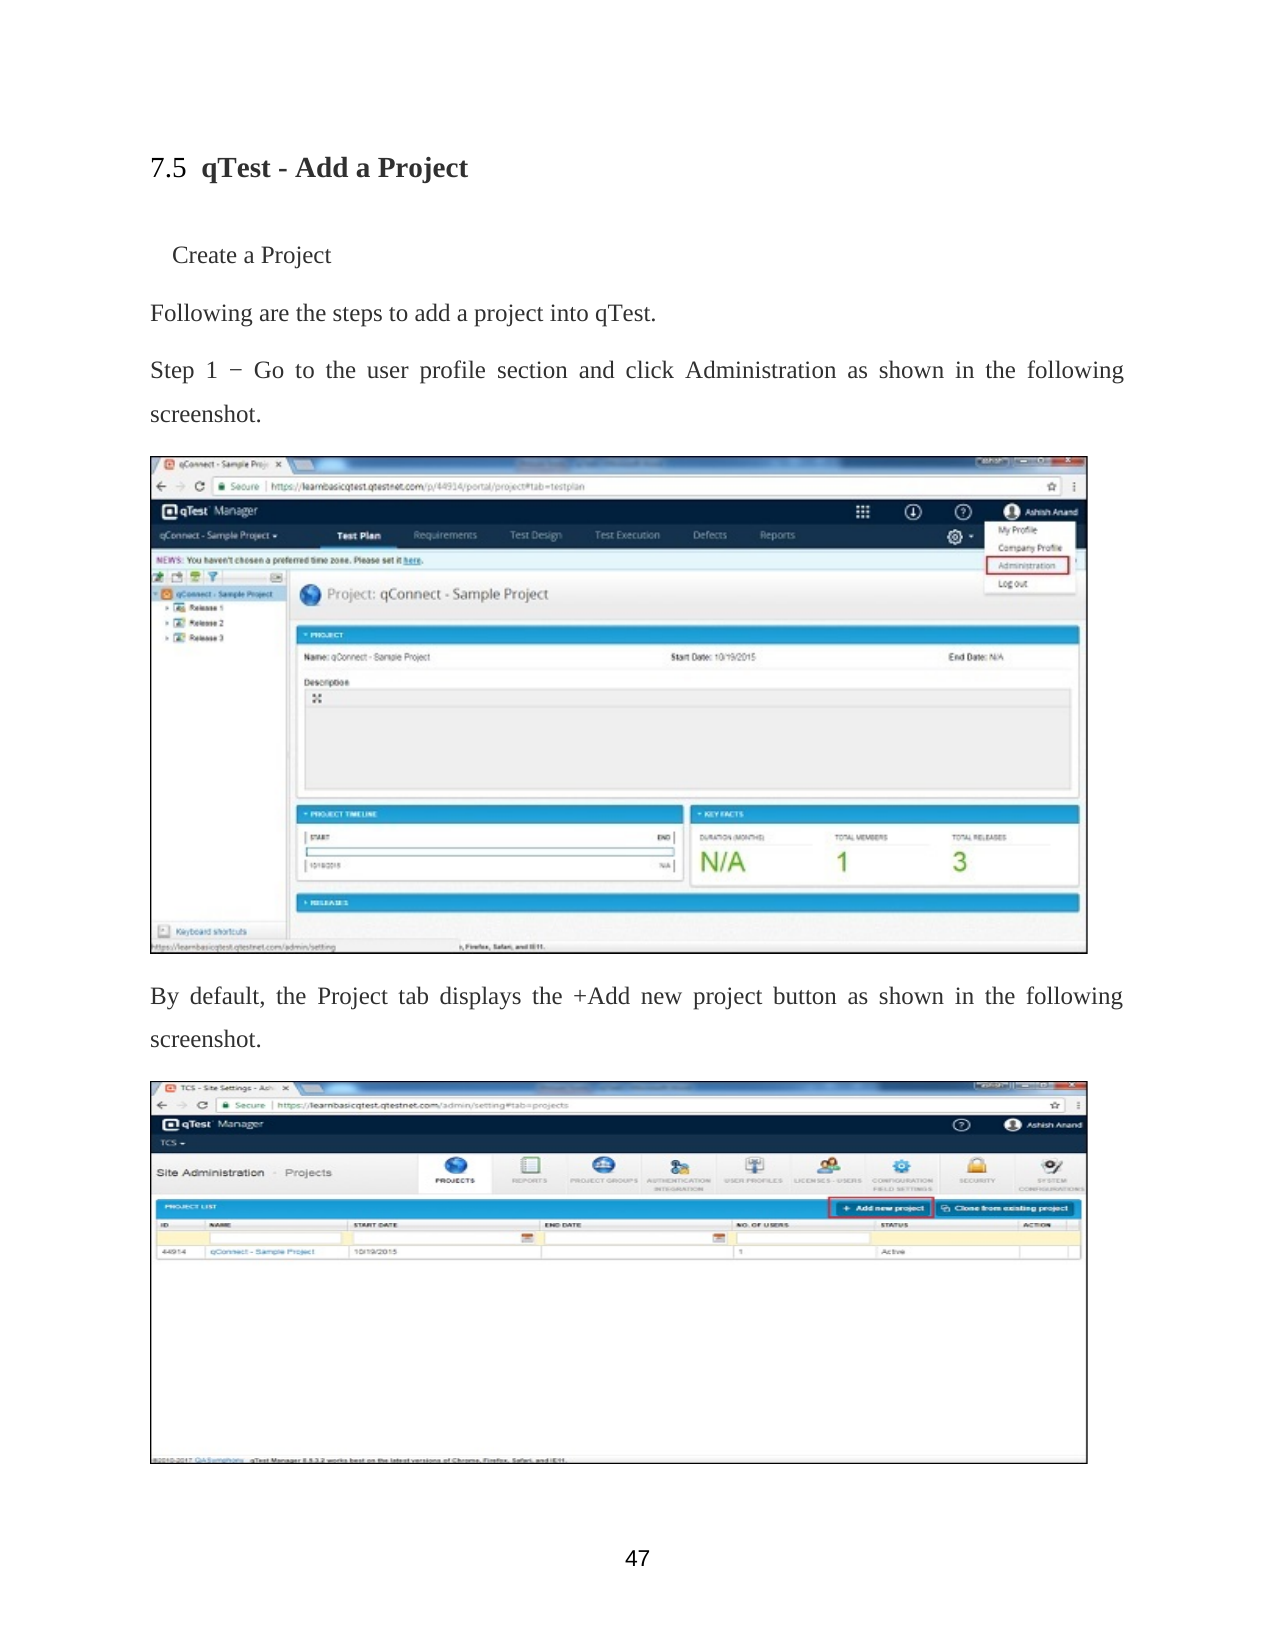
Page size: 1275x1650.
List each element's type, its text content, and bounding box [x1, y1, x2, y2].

text By default, the Project tab displays the +Add new project button as shown in the following screenshot. [150, 1010, 1125, 1053]
text 7.5 qTest - Add a Project [150, 150, 1125, 183]
picture [150, 1081, 1088, 1464]
text Following are the steps to add a project into qTest. [150, 298, 1125, 327]
text Step 1 − Go to the user profile section and click Administration as shown in the following screenshot. [150, 356, 1125, 427]
text Create a Project [150, 240, 1125, 268]
picture [150, 456, 1088, 954]
